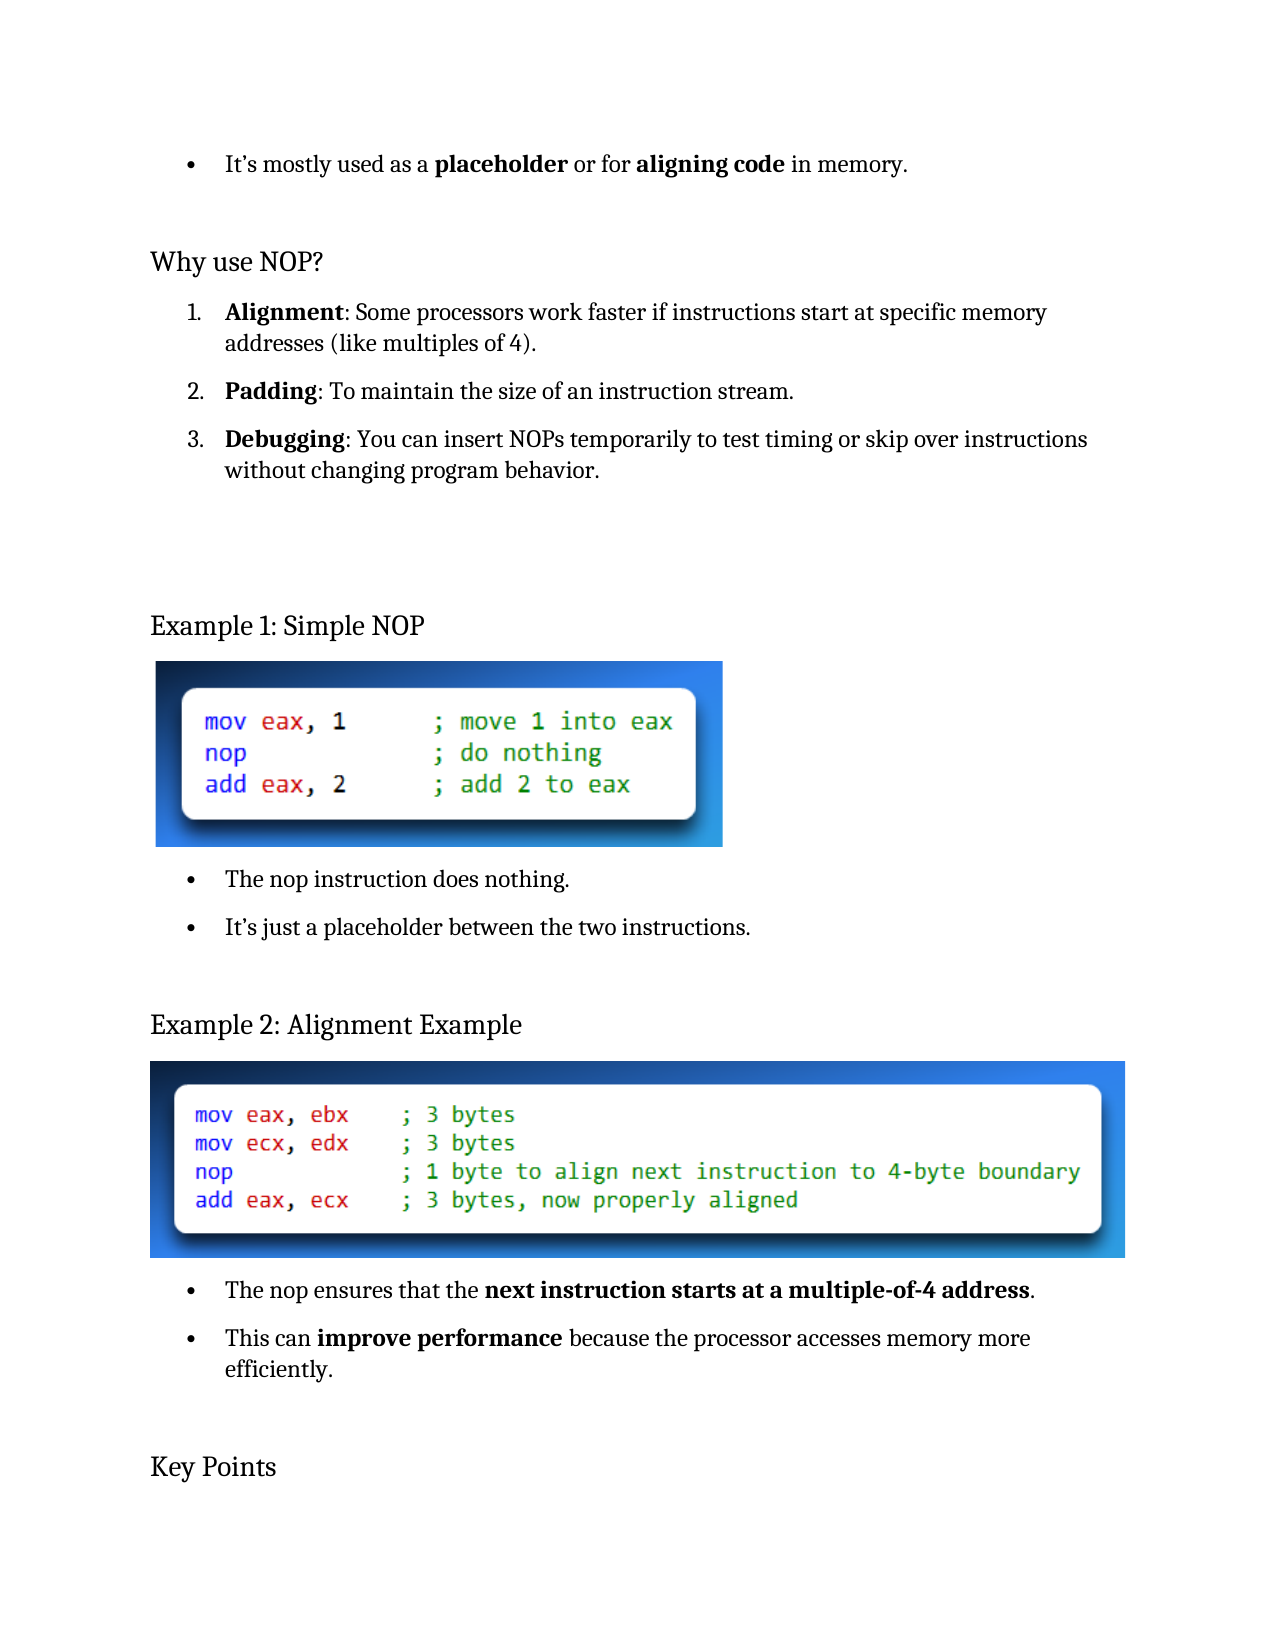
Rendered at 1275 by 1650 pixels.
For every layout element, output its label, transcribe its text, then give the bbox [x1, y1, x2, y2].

list This can improve performance because the processor accesses memory more efficiently. [187, 1324, 1125, 1384]
picture [155, 661, 723, 847]
list Debugging: You can insert NOPs temporarily to test timing or skip over instructions without changing program behavior. [187, 425, 1125, 484]
text Example 1: Simple NOP [150, 609, 1125, 643]
picture [150, 1061, 1125, 1258]
list The nop instruction does nothing. [187, 865, 1125, 894]
text Key Points [150, 1450, 1125, 1484]
list Alignment: Some processors work faster if instructions start at specific memory addresses (like multiples of 4). [187, 298, 1125, 358]
list The nop ensures that the next instruction starts at a multiple-of-4 address. [187, 1276, 1125, 1305]
list It’s just a placeholder between the two instructions. [187, 913, 1125, 942]
list Padding: To maintain the size of an instruction stream. [187, 377, 1125, 406]
list It’s mostly used as a placeholder or for aligning code in memory. [187, 150, 1125, 179]
text Example 2: Alignment Example [150, 1008, 1125, 1042]
text Why use NOP? [150, 245, 1125, 279]
